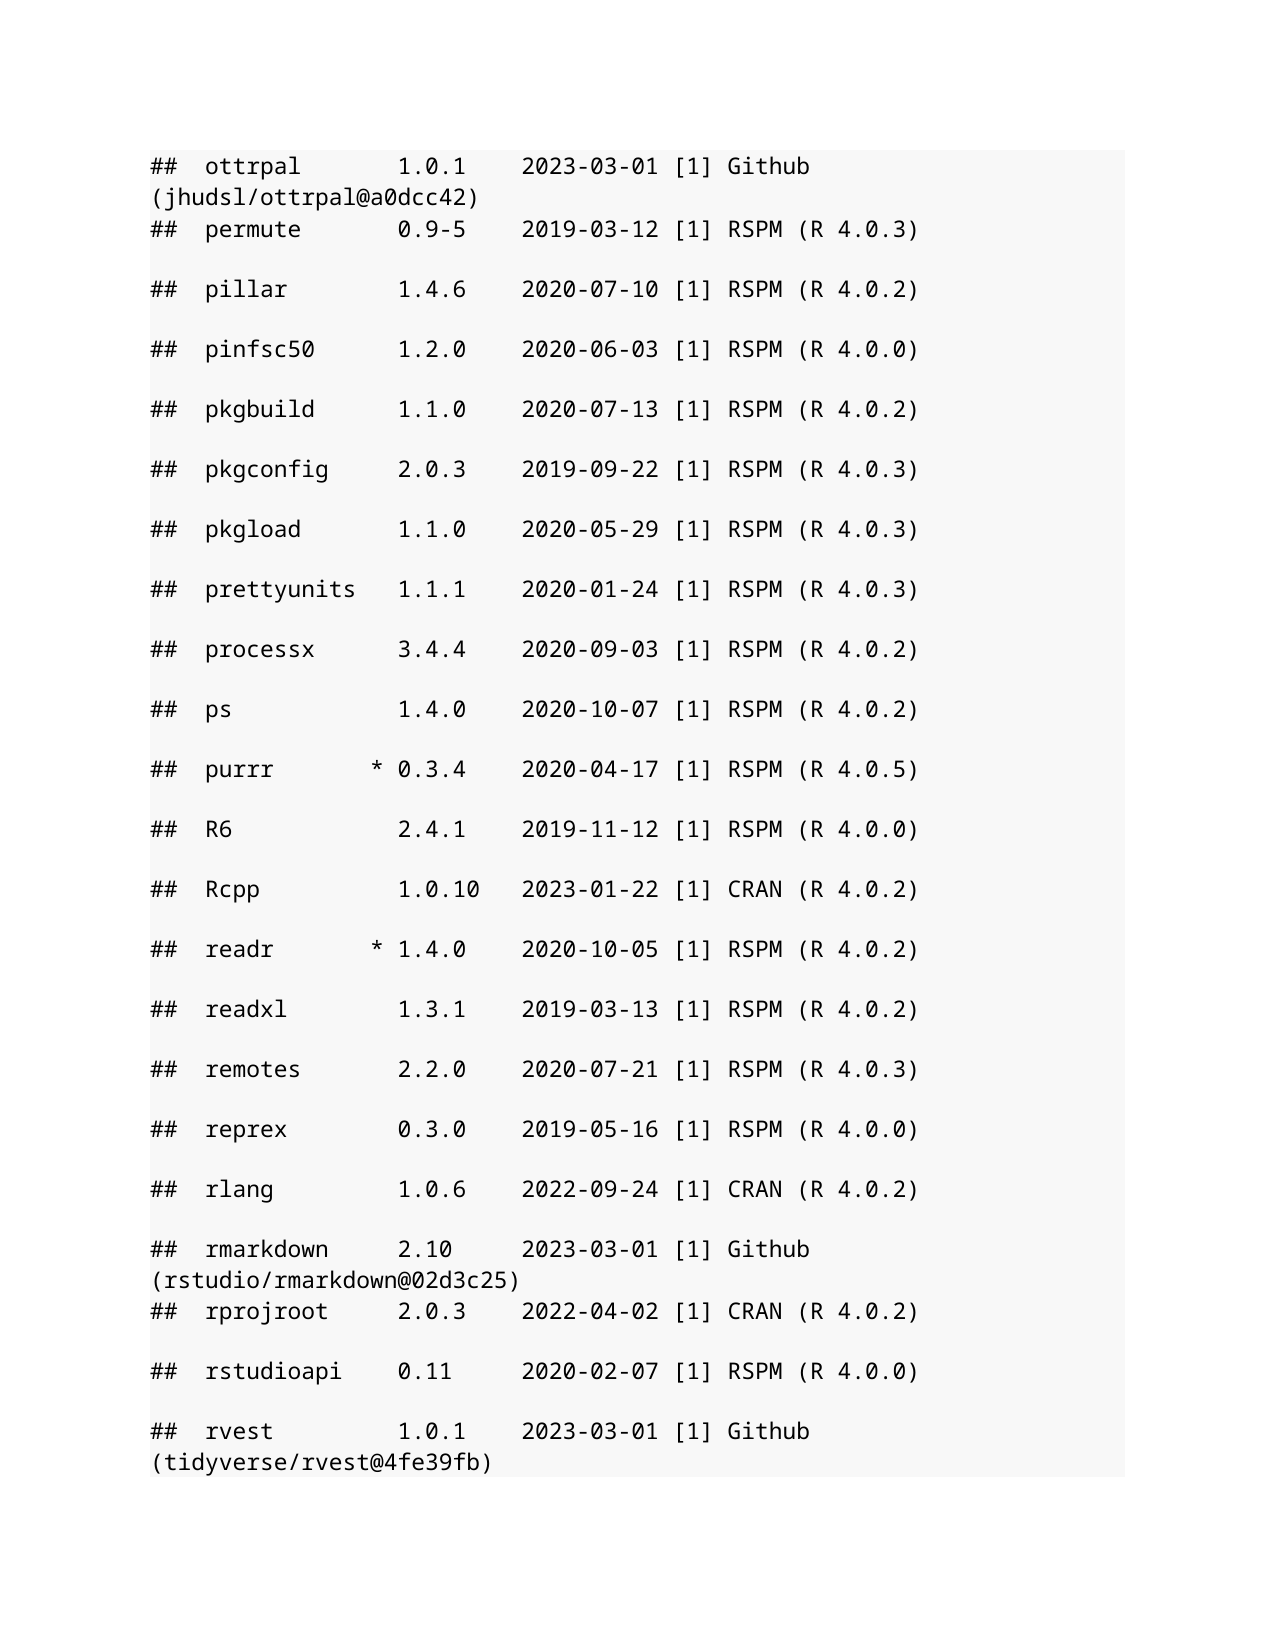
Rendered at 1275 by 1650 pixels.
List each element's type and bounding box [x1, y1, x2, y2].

text [150, 150, 1125, 1477]
